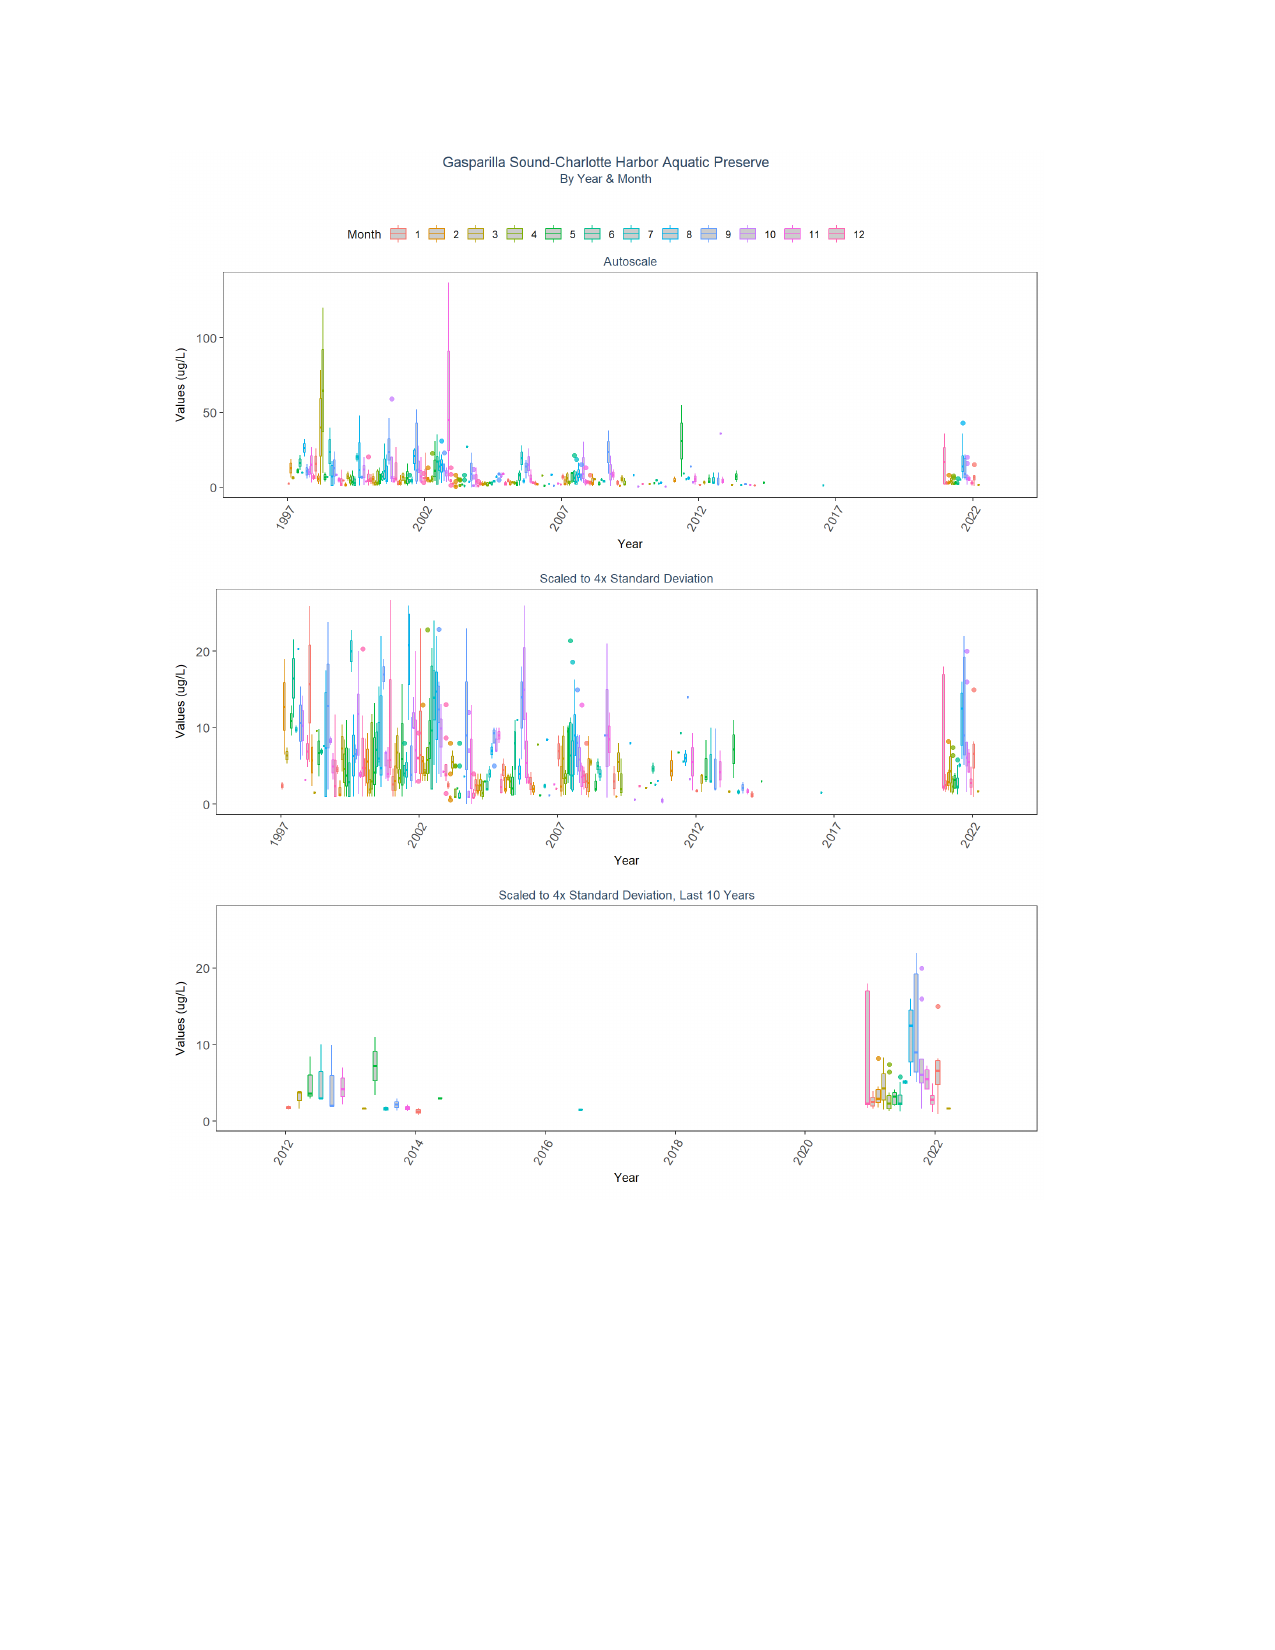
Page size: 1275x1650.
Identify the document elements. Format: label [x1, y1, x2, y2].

picture [168, 150, 1044, 1200]
